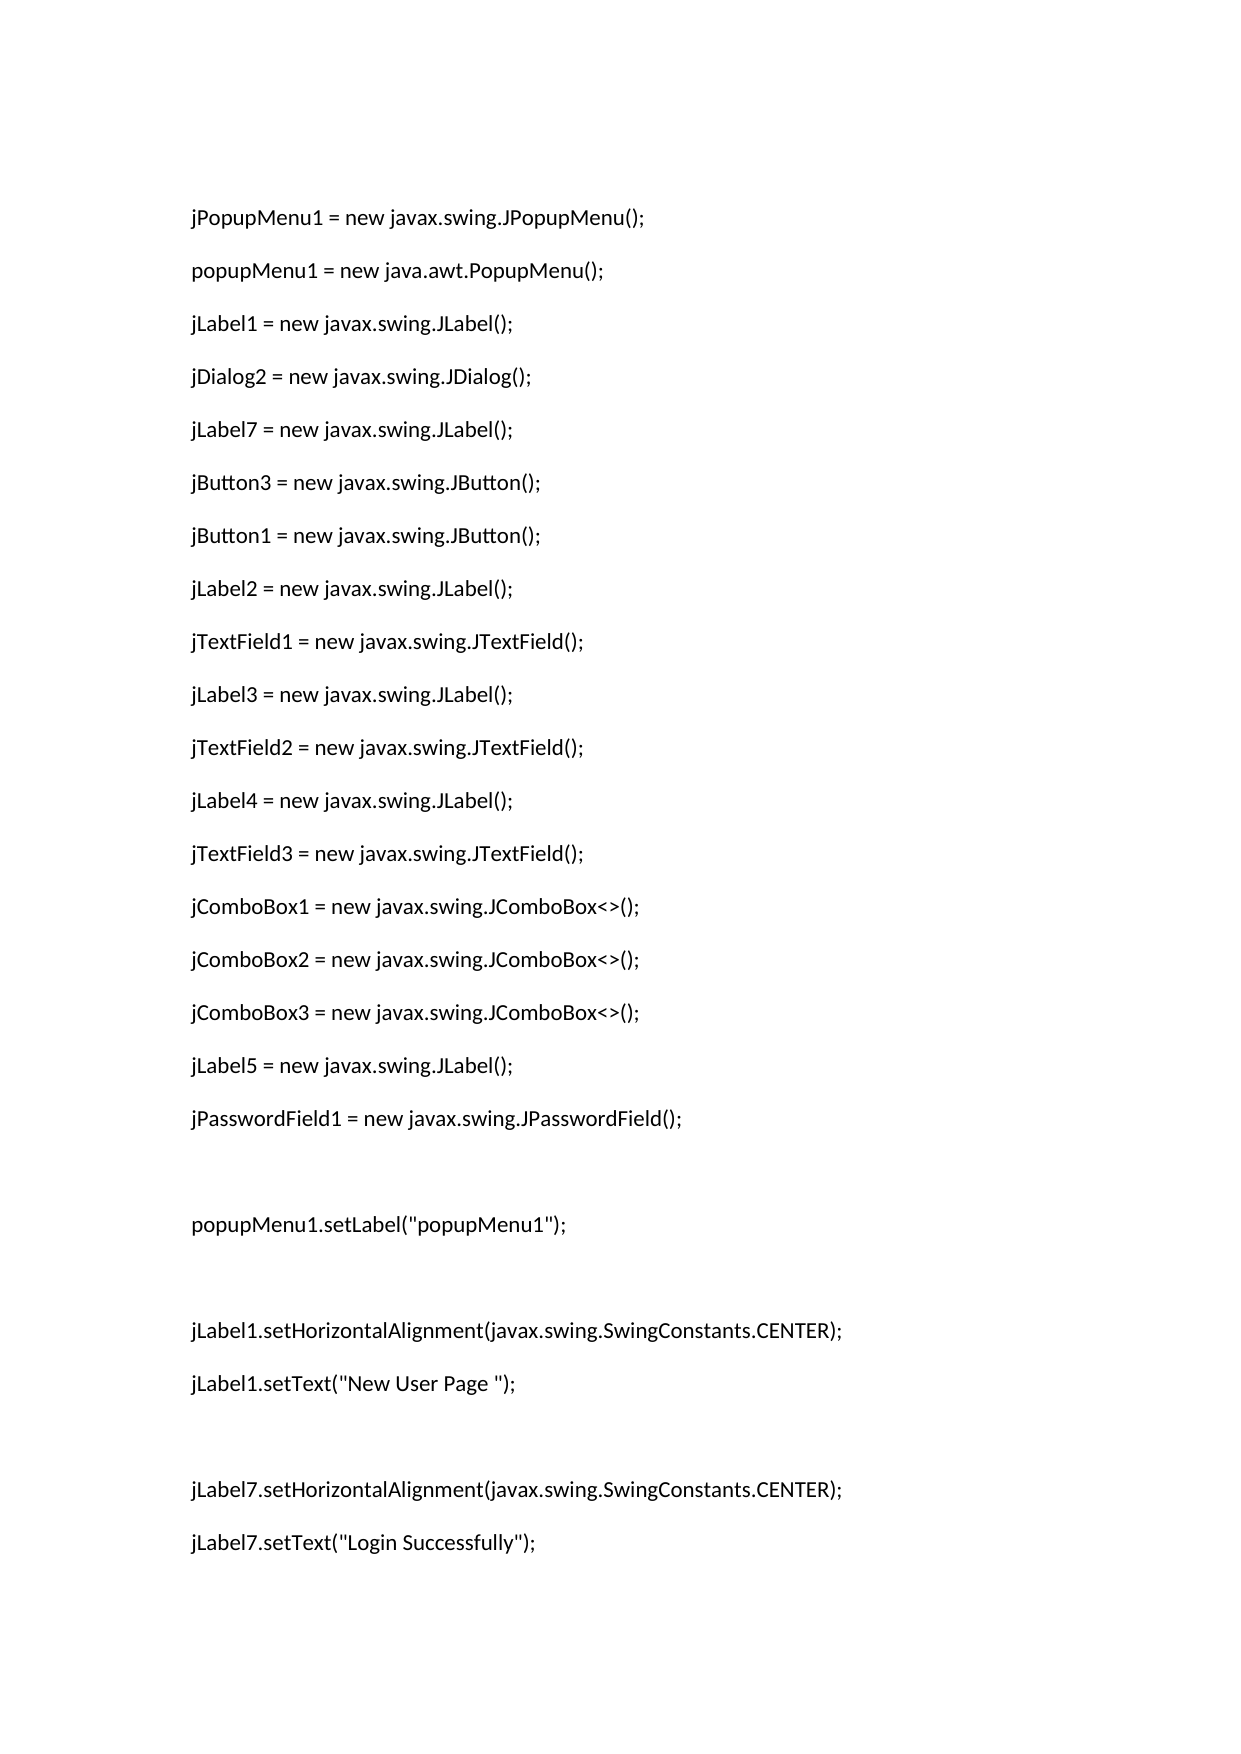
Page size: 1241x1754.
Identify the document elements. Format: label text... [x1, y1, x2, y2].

text jComboBox2 = new javax.swing.JComboBox<>(); [150, 945, 1090, 973]
text jLabel1.setText("New User Page "); [150, 1369, 1090, 1397]
text jLabel1.setHorizontalAlignment(javax.swing.SwingConstants.CENTER); [150, 1316, 1090, 1344]
text jTextField1 = new javax.swing.JTextField(); [150, 627, 1090, 655]
text jLabel2 = new javax.swing.JLabel(); [150, 574, 1090, 602]
text popupMenu1 = new java.awt.PopupMenu(); [150, 256, 1090, 284]
text jLabel3 = new javax.swing.JLabel(); [150, 680, 1090, 708]
text jLabel5 = new javax.swing.JLabel(); [150, 1051, 1090, 1079]
text jDialog2 = new javax.swing.JDialog(); [150, 362, 1090, 390]
text jLabel7 = new javax.swing.JLabel(); [150, 415, 1090, 443]
text jComboBox1 = new javax.swing.JComboBox<>(); [150, 892, 1090, 920]
text jButton1 = new javax.swing.JButton(); [150, 521, 1090, 549]
text jLabel1 = new javax.swing.JLabel(); [150, 309, 1090, 337]
text popupMenu1.setLabel("popupMenu1"); [150, 1210, 1090, 1238]
text jButton3 = new javax.swing.JButton(); [150, 468, 1090, 496]
text jPopupMenu1 = new javax.swing.JPopupMenu(); [150, 203, 1090, 231]
text jLabel7.setText("Login Successfully"); [150, 1528, 1090, 1557]
text jTextField2 = new javax.swing.JTextField(); [150, 733, 1090, 761]
text jLabel4 = new javax.swing.JLabel(); [150, 786, 1090, 814]
text jPasswordField1 = new javax.swing.JPasswordField(); [150, 1104, 1090, 1132]
text jLabel7.setHorizontalAlignment(javax.swing.SwingConstants.CENTER); [150, 1476, 1090, 1503]
text jTextField3 = new javax.swing.JTextField(); [150, 839, 1090, 867]
text jComboBox3 = new javax.swing.JComboBox<>(); [150, 998, 1090, 1026]
